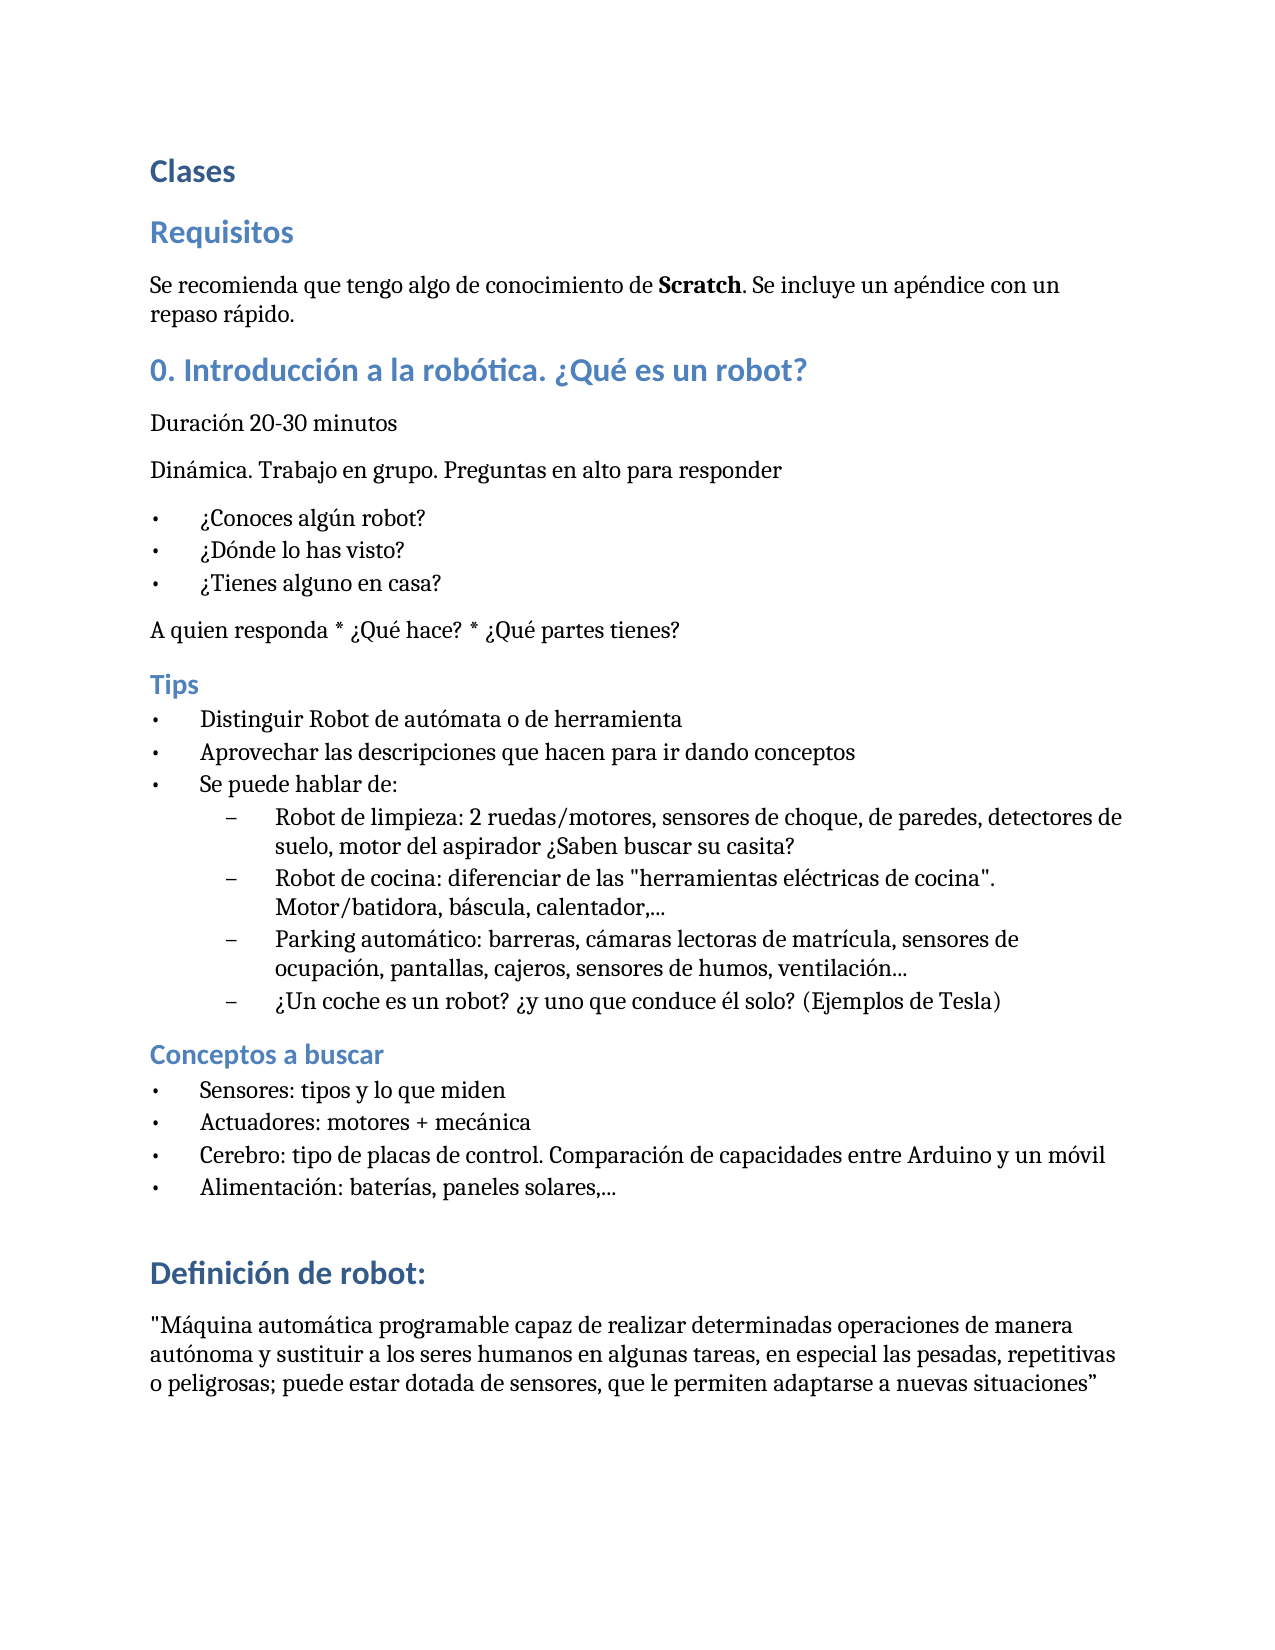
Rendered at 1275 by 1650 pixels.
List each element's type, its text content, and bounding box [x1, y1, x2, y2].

text "Máquina automática programable capaz de realizar determinadas operaciones de manera autónoma y sustituir a los seres humanos en algunas tareas, en especial las pesadas, repetitivas o peligrosas; puede estar dotada de sensores, que le permiten adaptarse a nuevas situaciones” [150, 1311, 1125, 1397]
list ¿Tienes alguno en casa? [150, 569, 1125, 598]
list Cerebro: tipo de placas de control. Comparación de capacidades entre Arduino y un móvil [150, 1141, 1125, 1169]
subtitle Tips [150, 666, 1125, 702]
list Aprovechar las descripciones que hacen para ir dando conceptos [150, 738, 1125, 767]
list Sensores: tipos y lo que miden [150, 1076, 1125, 1104]
list Robot de cocina: diferenciar de las "herramientas eléctricas de cocina". Motor/batidora, báscula, calentador,... [225, 864, 1125, 922]
subtitle Requisitos [150, 212, 1125, 252]
list Alimentación: baterías, paneles solares,... [150, 1173, 1125, 1202]
list Actuadores: motores + mecánica [150, 1108, 1125, 1137]
list ¿Dónde lo has visto? [150, 536, 1125, 565]
subtitle 0. Introducción a la robótica. ¿Qué es un robot? [150, 349, 1125, 390]
text Se recomienda que tengo algo de conocimiento de Scratch. Se incluye un apéndice con un repaso rápido. [150, 271, 1125, 328]
text A quien responda * ¿Qué hace? * ¿Qué partes tienes? [150, 616, 1125, 645]
subtitle Definición de robot: [150, 1252, 1125, 1292]
list Robot de limpieza: 2 ruedas/motores, sensores de choque, de paredes, detectores de suelo, motor del aspirador ¿Saben buscar su casita? [225, 803, 1125, 860]
subtitle Clases [150, 150, 1125, 191]
text Dinámica. Trabajo en grupo. Preguntas en alto para responder [150, 456, 1125, 485]
subtitle Conceptos a buscar [150, 1036, 1125, 1072]
list Se puede hablar de: [150, 770, 1125, 799]
list Parking automático: barreras, cámaras lectoras de matrícula, sensores de ocupación, pantallas, cajeros, sensores de humos, ventilación... [225, 925, 1125, 983]
text Duración 20-30 minutos [150, 409, 1125, 438]
list ¿Un coche es un robot? ¿y uno que conduce él solo? (Ejemplos de Tesla) [225, 987, 1125, 1015]
list ¿Conoces algún robot? [150, 504, 1125, 533]
list Distinguir Robot de autómata o de herramienta [150, 705, 1125, 734]
